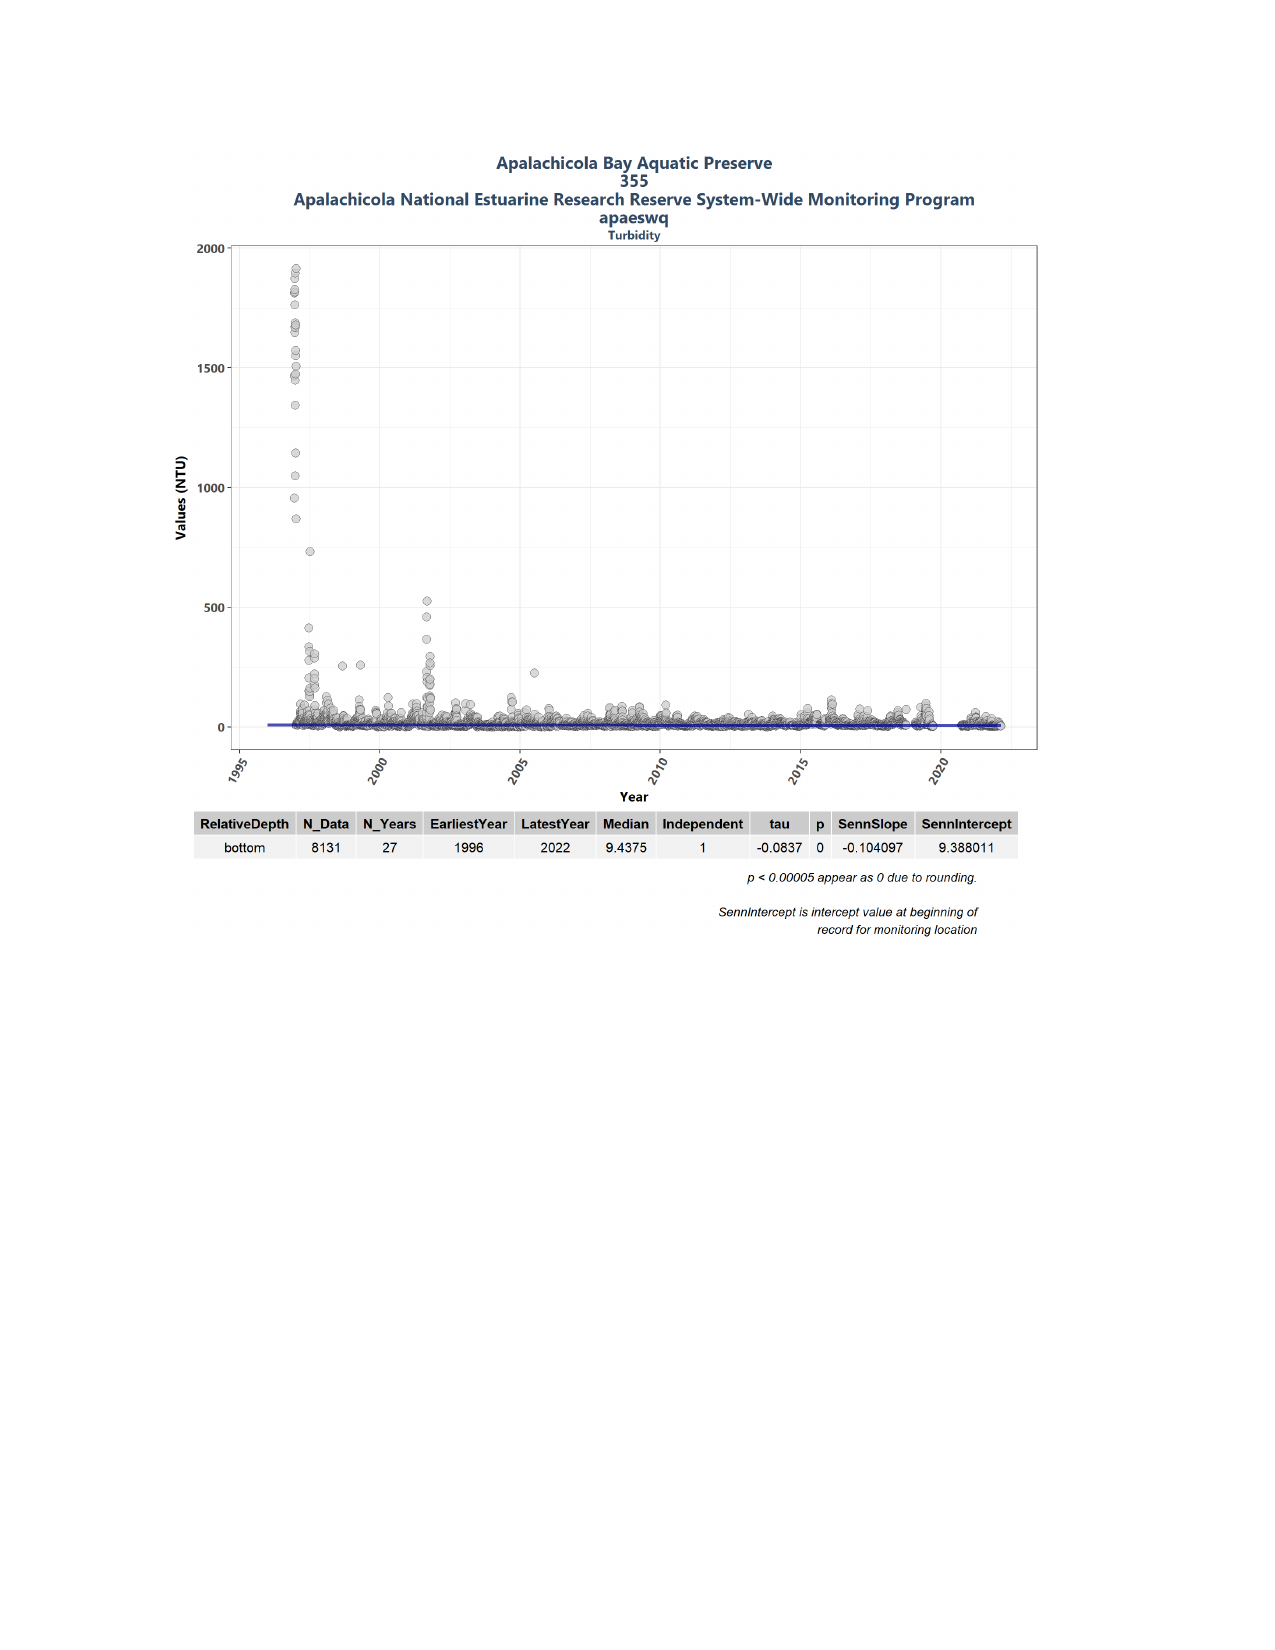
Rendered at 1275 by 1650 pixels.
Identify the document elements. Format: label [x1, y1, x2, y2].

picture [168, 150, 1044, 938]
